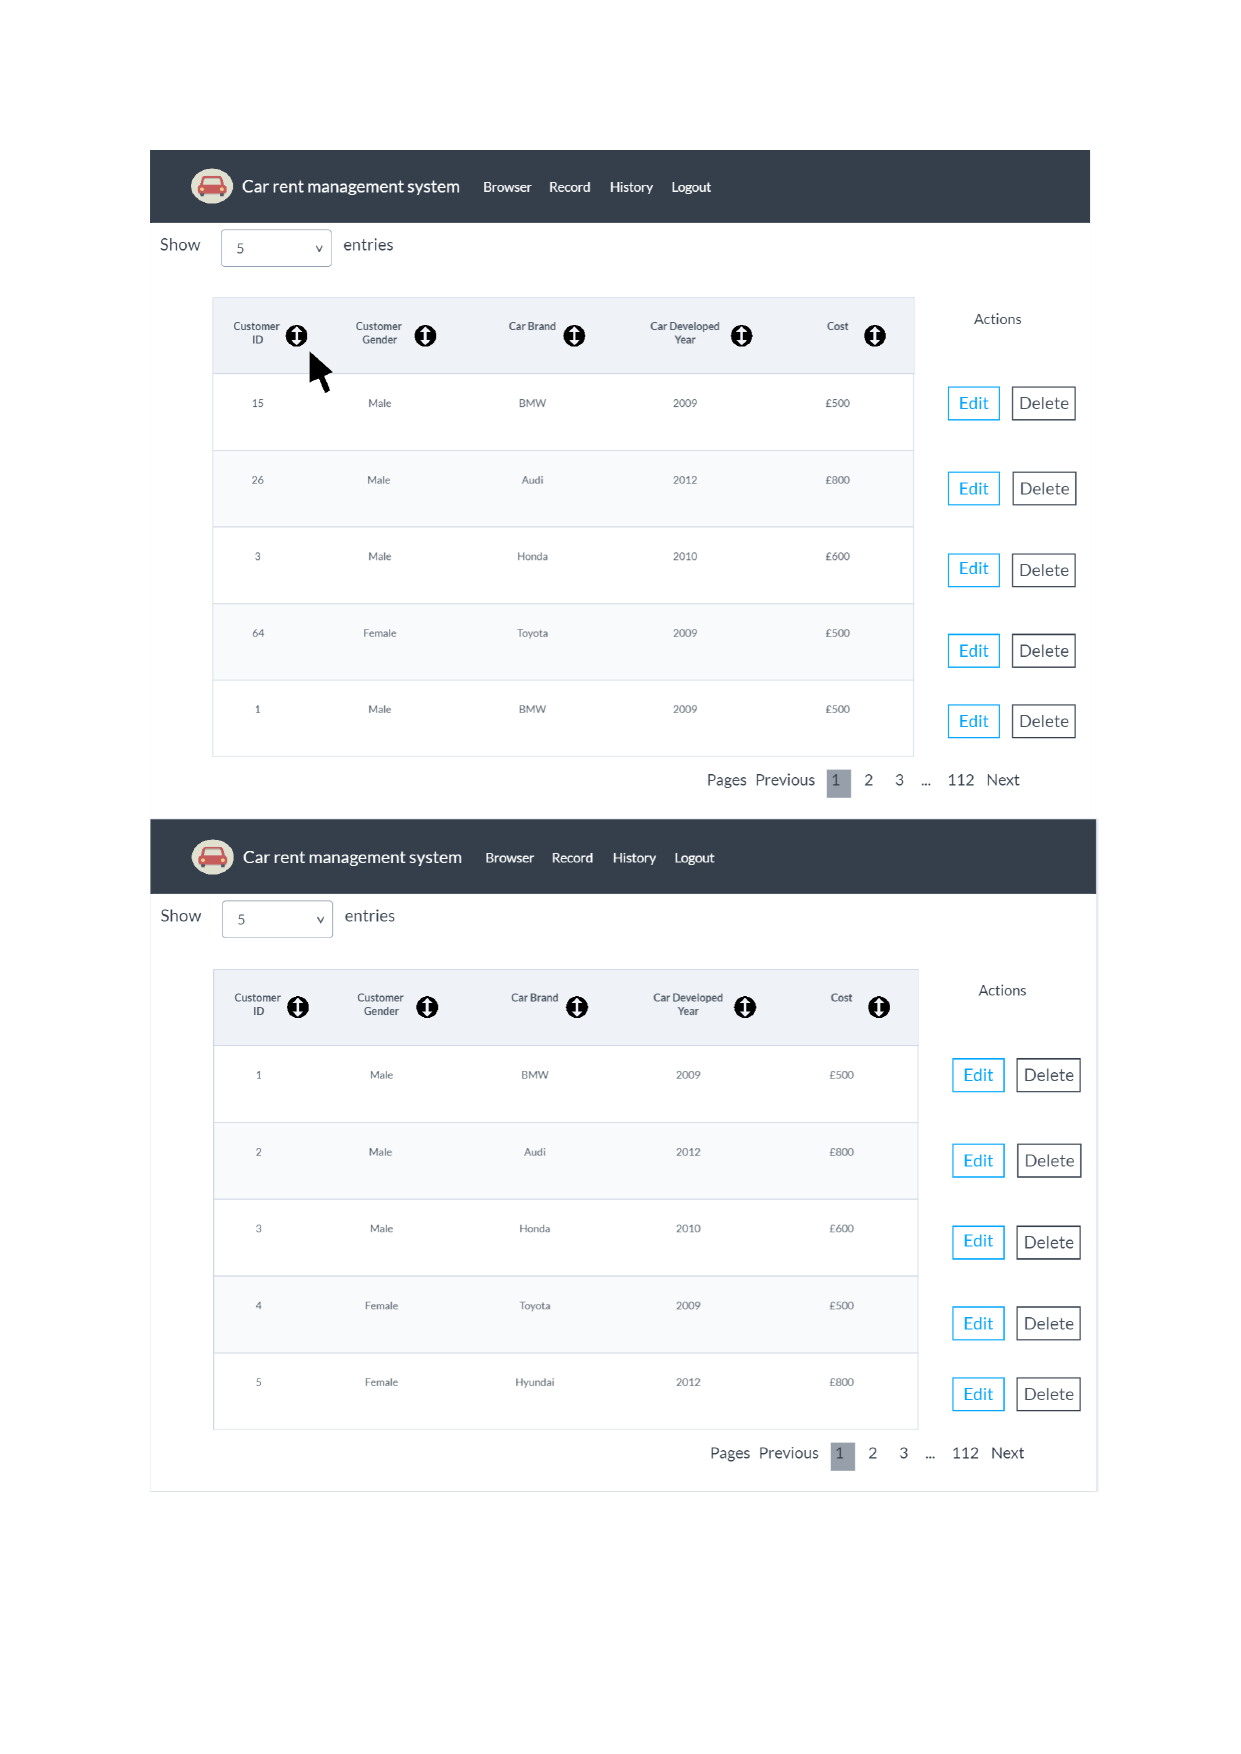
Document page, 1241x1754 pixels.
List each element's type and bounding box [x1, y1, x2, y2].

picture [150, 150, 1091, 817]
picture [150, 818, 1099, 1492]
